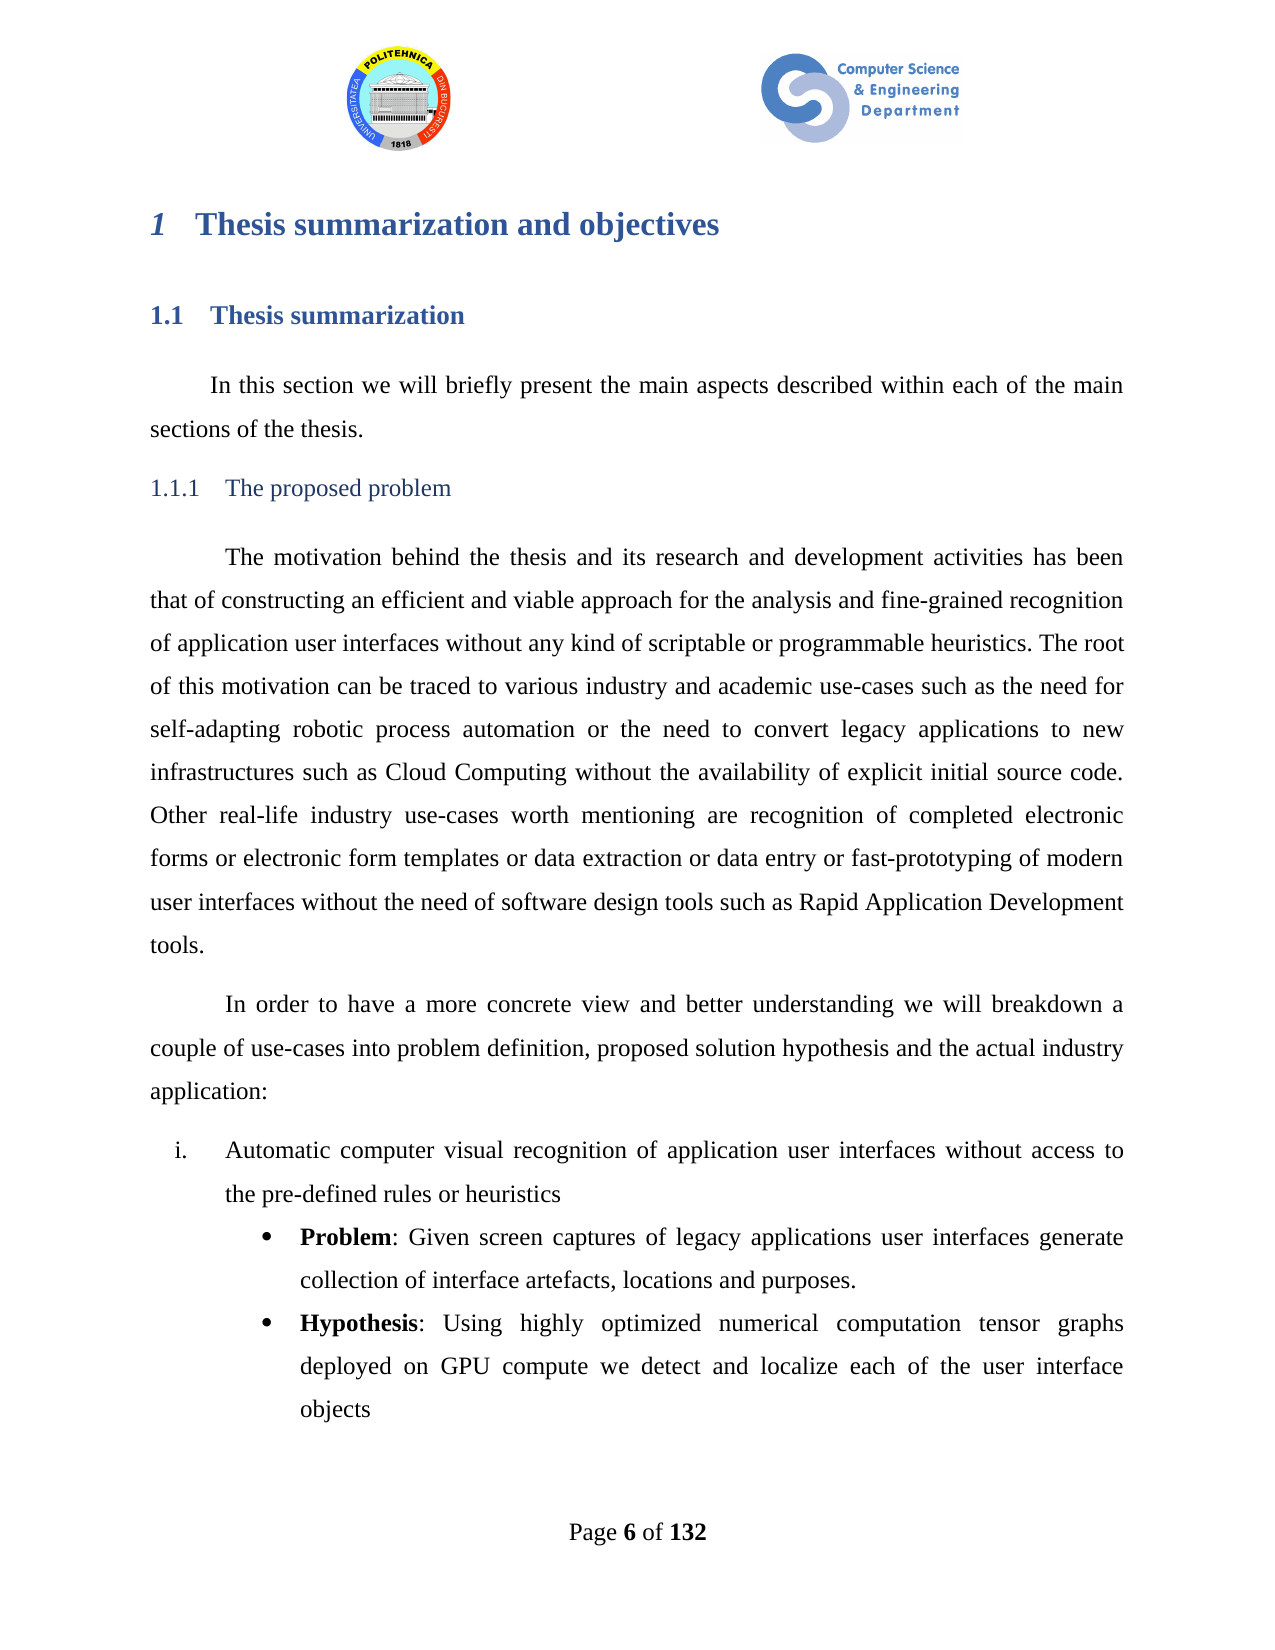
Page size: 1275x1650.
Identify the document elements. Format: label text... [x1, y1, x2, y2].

picture [760, 53, 963, 144]
text In this section we will briefly present the main aspects described within each of the main sections of the thesis. [150, 371, 1125, 442]
subtitle Thesis summarization [150, 299, 1125, 330]
list Automatic computer visual recognition of application user interfaces without access to the pre-defined rules or heuristics [187, 1136, 1125, 1207]
list Problem: Given screen captures of legacy applications user interfaces generate collection of interface artefacts, locations and purposes. [262, 1222, 1125, 1294]
text The motivation behind the thesis and its research and development activities has been that of constructing an efficient and viable approach for the analysis and fine-grained recognition of application user interfaces without any kind of scriptable or programmable heuristics. The root of this motivation can be traced to various industry and academic use-cases such as the need for self-adapting robotic process automation or the need to convert legacy applications to new infrastructures such as Cloud Computing without the availability of explicit initial source code. Other real-life industry use-cases worth mentioning are recognition of completed electronic forms or electronic form templates or data extraction or data entry or fast-prototyping of modern user interfaces without the need of software design tools such as Rapid Application Development tools. [150, 542, 1125, 958]
picture [346, 46, 451, 151]
list Hypothesis: Using highly optimized numerical computation tensor graphs deployed on GPU compute we detect and localize each of the user interface objects [262, 1308, 1125, 1423]
subtitle The proposed problem [150, 473, 1125, 502]
text In order to have a more concrete view and better understanding we will breakdown a couple of use-cases into problem definition, proposed solution hypothesis and the actual industry application: [150, 989, 1125, 1104]
subtitle Thesis summarization and objectives [150, 204, 1125, 242]
